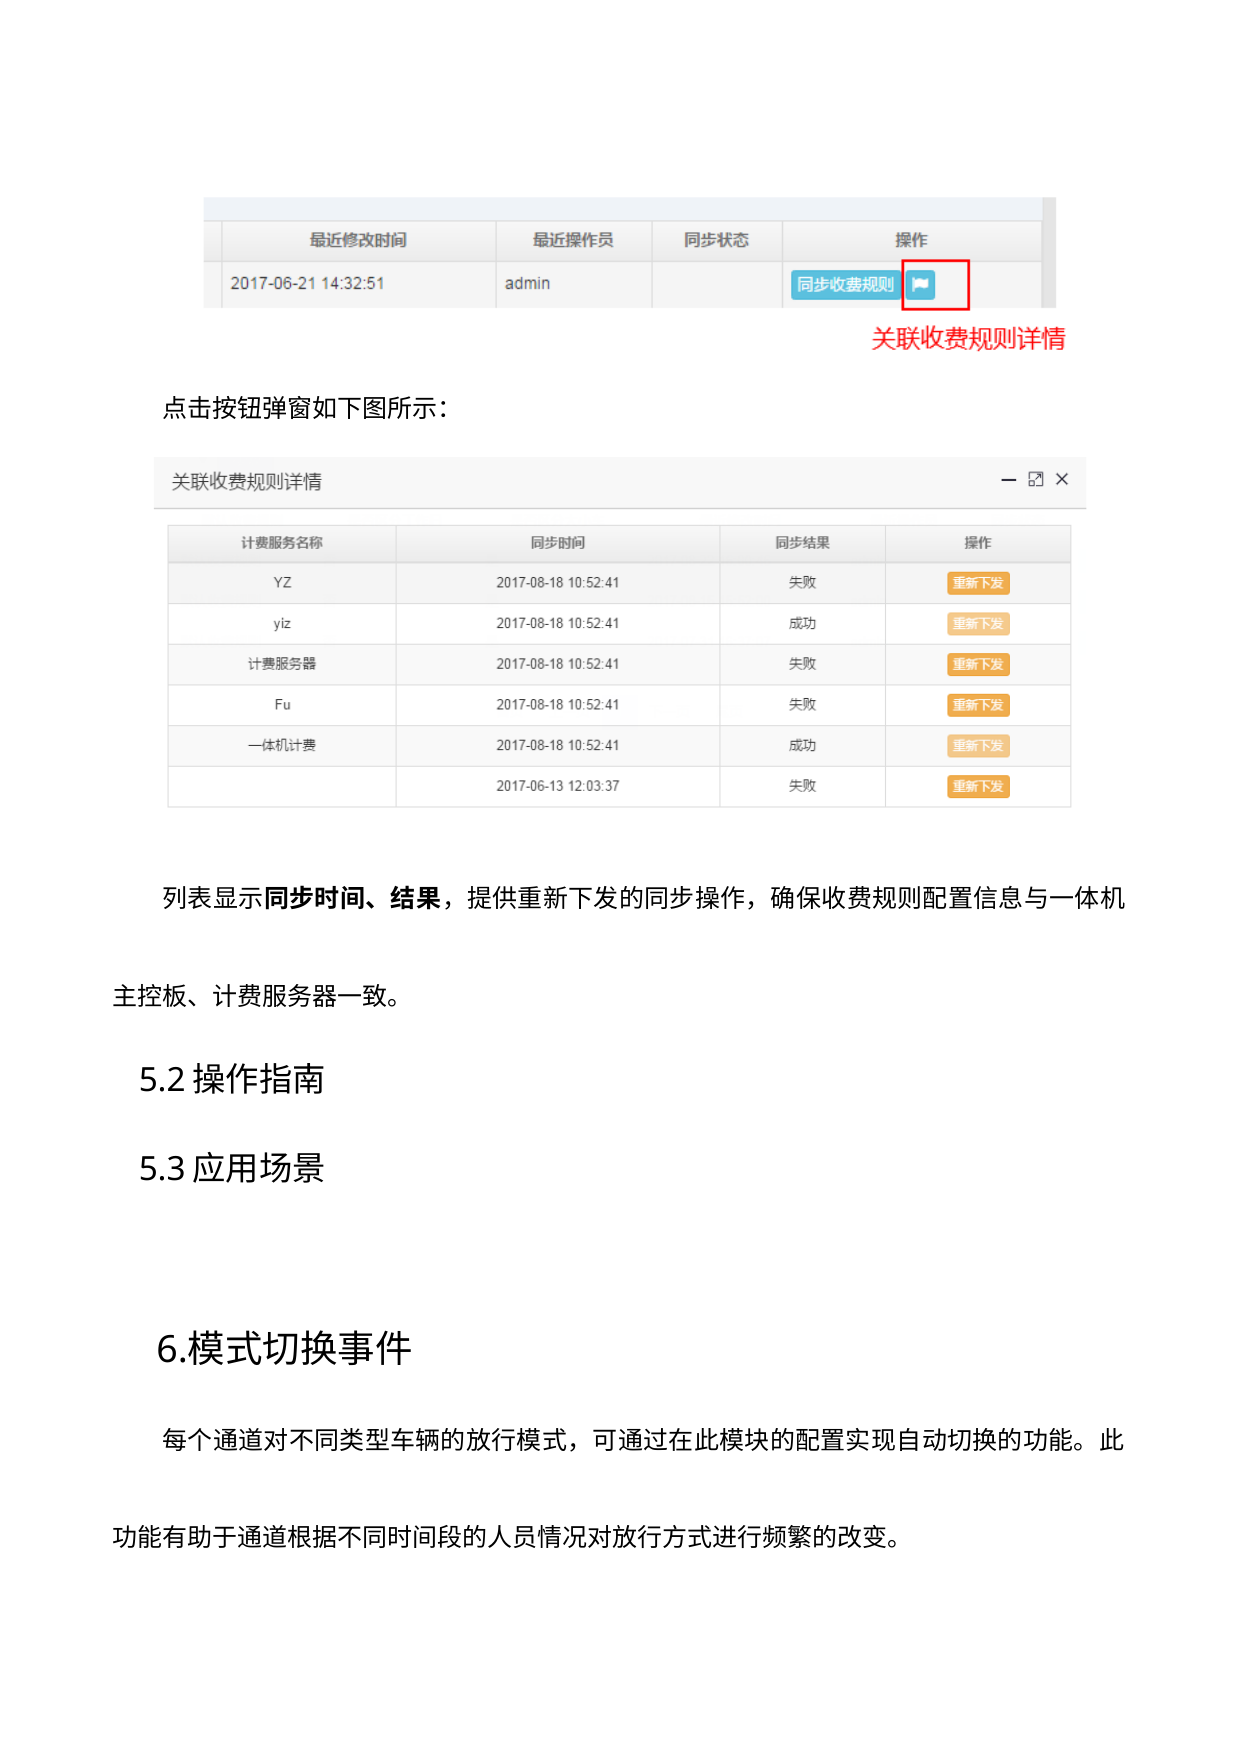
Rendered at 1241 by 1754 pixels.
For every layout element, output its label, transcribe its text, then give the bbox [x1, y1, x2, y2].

list 每个通道对不同类型车辆的放行模式，可通过在此模块的配置实现自动切换的功能。此功能有助于通道根据不同时间段的人员情况对放行方式进行频繁的改变。 [112, 1406, 1128, 1568]
list 5.3应用场景 [112, 1134, 1128, 1199]
list 5.2操作指南 [112, 1045, 1128, 1110]
list 列表显示同步时间、结果，提供重新下发的同步操作，确保收费规则配置信息与一体机主控板、计费服务器一致。 [112, 864, 1128, 1027]
picture [173, 162, 1067, 354]
list 模式切换事件 [112, 1313, 1128, 1378]
list 点击按钮弹窗如下图所示： [112, 374, 1128, 439]
picture [153, 457, 1087, 843]
